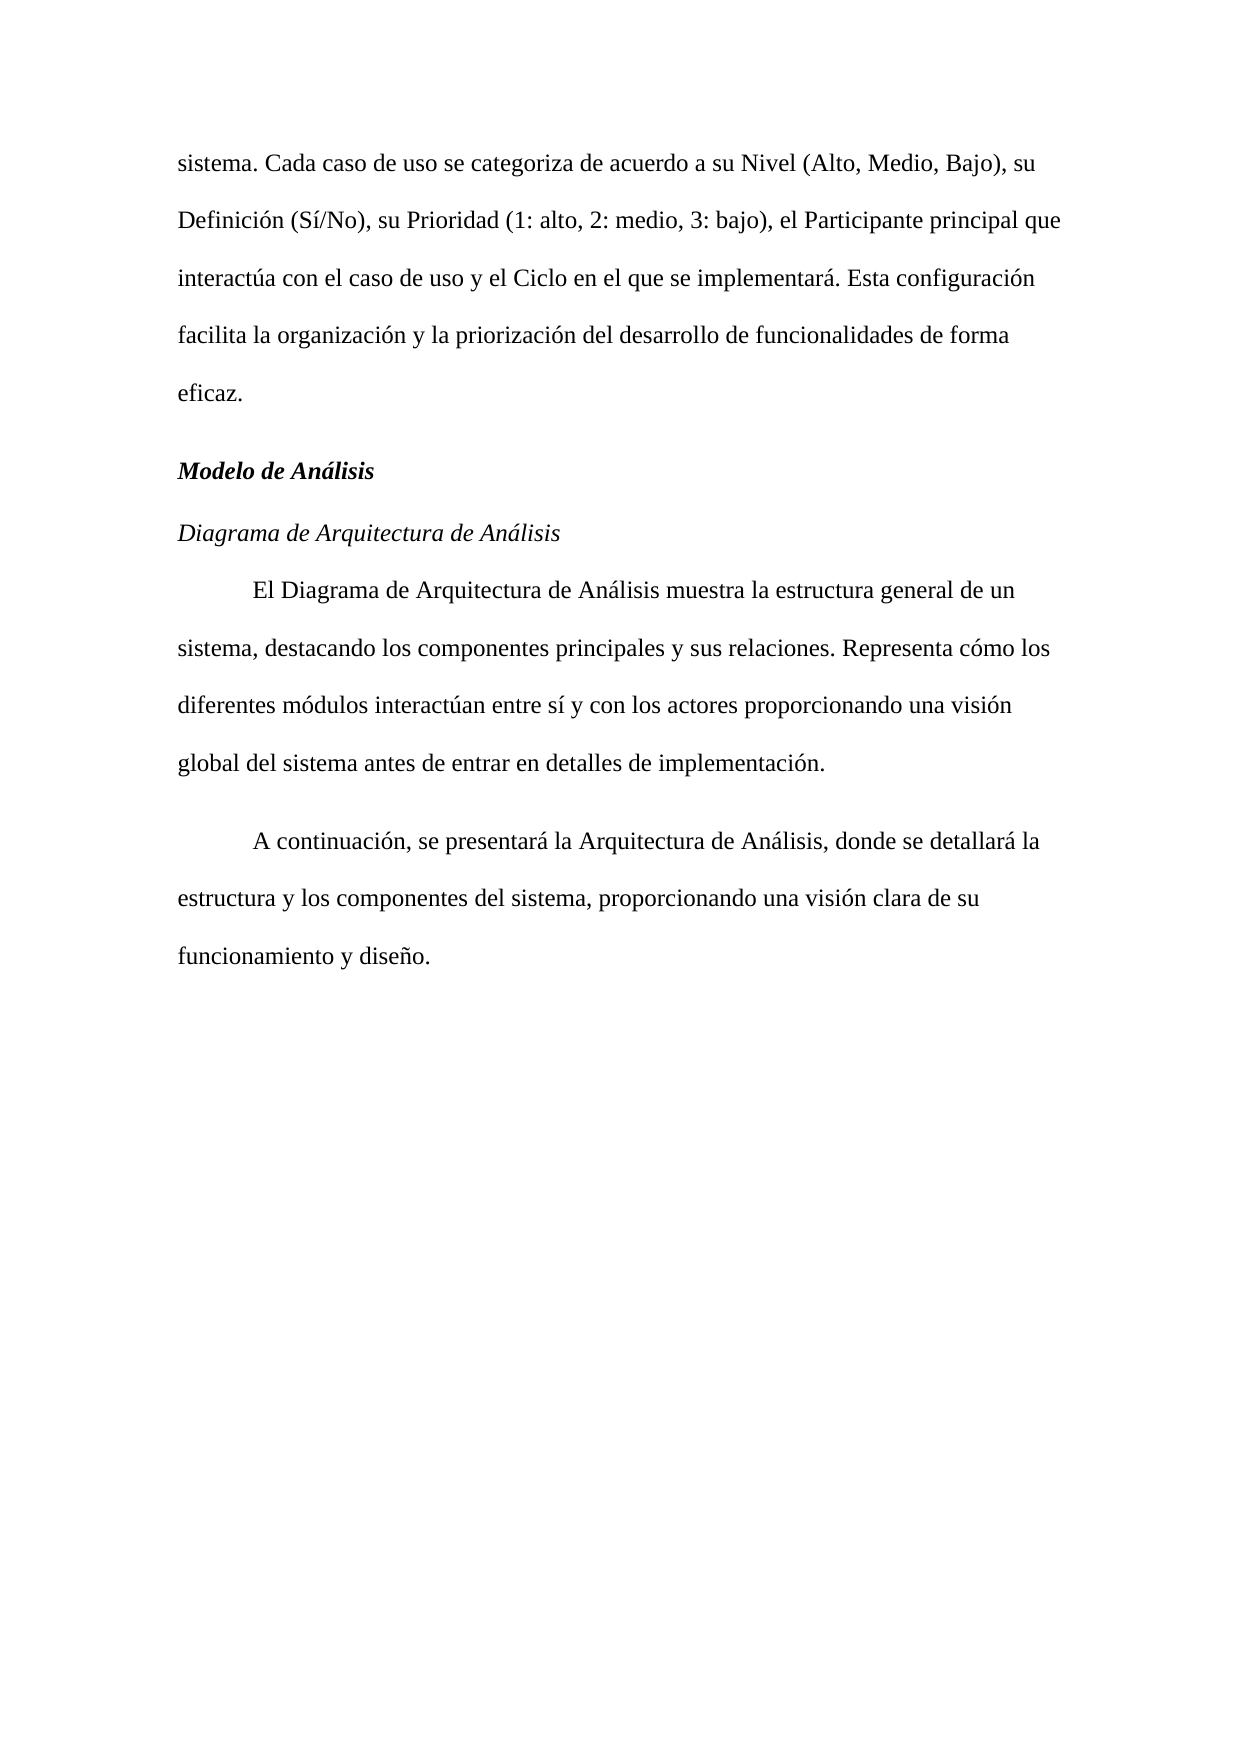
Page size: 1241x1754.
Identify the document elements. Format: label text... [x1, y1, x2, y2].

subtitle Modelo de Análisis [177, 456, 1078, 485]
text El Diagrama de Arquitectura de Análisis muestra la estructura general de un sistema, destacando los componentes principales y sus relaciones. Representa cómo los diferentes módulos interactúan entre sí y con los actores proporcionando una visión global del sistema antes de entrar en detalles de implementación. [177, 575, 1063, 776]
text A continuación, se presentará la Arquitectura de Análisis, donde se detallará la estructura y los componentes del sistema, proporcionando una visión clara de su funcionamiento y diseño. [177, 826, 1063, 970]
subtitle Diagrama de Arquitectura de Análisis [177, 518, 1063, 546]
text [177, 148, 1063, 406]
